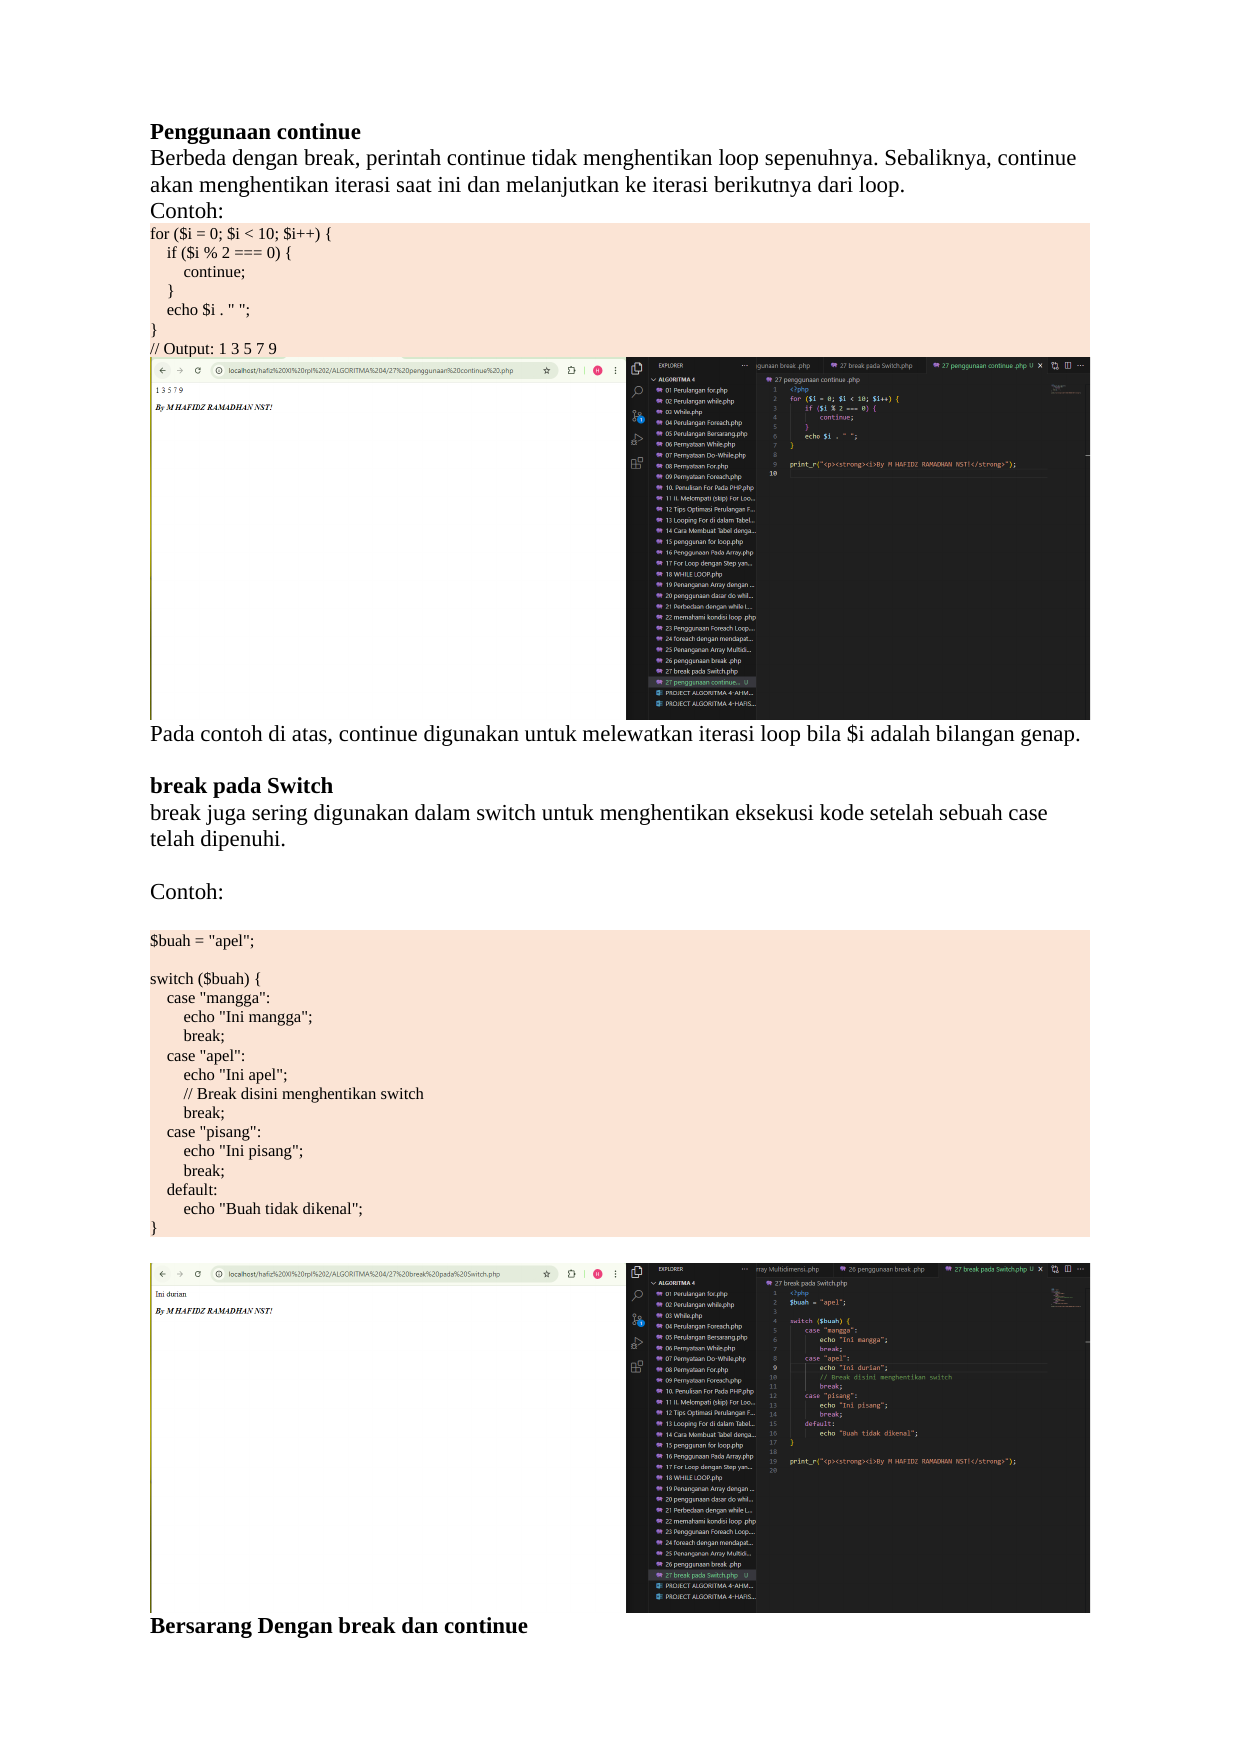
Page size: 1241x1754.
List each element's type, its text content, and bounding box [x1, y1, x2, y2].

text } [150, 281, 1090, 300]
text echo "Ini apel"; [150, 1064, 1090, 1084]
text $buah = "apel"; [150, 930, 1090, 949]
text // Output: 1 3 5 7 9 [150, 338, 1090, 357]
text Contoh: [150, 197, 1090, 223]
picture [150, 1263, 1091, 1613]
text default: [150, 1179, 1090, 1199]
text case "pisang": [150, 1122, 1090, 1141]
text echo "Buah tidak dikenal"; [150, 1199, 1090, 1218]
text if ($i % 2 === 0) { [150, 243, 1090, 262]
text echo "Ini pisang"; [150, 1141, 1090, 1160]
text break; [150, 1026, 1090, 1045]
text break juga sering digunakan dalam switch untuk menghentikan eksekusi kode setelah sebuah case telah dipenuhi. [150, 799, 1090, 851]
text break pada Switch [150, 772, 1090, 799]
text continue; [150, 262, 1090, 281]
text case "mangga": [150, 988, 1090, 1007]
picture [150, 357, 1091, 720]
text for ($i = 0; $i < 10; $i++) { [150, 223, 1090, 243]
text echo $i . " "; [150, 300, 1090, 319]
text // Break disini menghentikan switch [150, 1084, 1090, 1103]
text Berbeda dengan break, perintah continue tidak menghentikan loop sepenuhnya. Sebaliknya, continue akan menghentikan iterasi saat ini dan melanjutkan ke iterasi berikutnya dari loop. [150, 144, 1090, 197]
text break; [150, 1160, 1090, 1179]
text break; [150, 1103, 1090, 1122]
text } [150, 1218, 1090, 1237]
text switch ($buah) { [150, 969, 1090, 988]
text Penggunaan continue [150, 118, 1090, 144]
text Bersarang Dengan break dan continue [150, 1613, 1090, 1638]
text } [150, 319, 1090, 338]
text echo "Ini mangga"; [150, 1007, 1090, 1026]
text case "apel": [150, 1045, 1090, 1064]
text Pada contoh di atas, continue digunakan untuk melewatkan iterasi loop bila $i adalah bilangan genap. [150, 720, 1090, 746]
text Contoh: [150, 878, 1090, 904]
